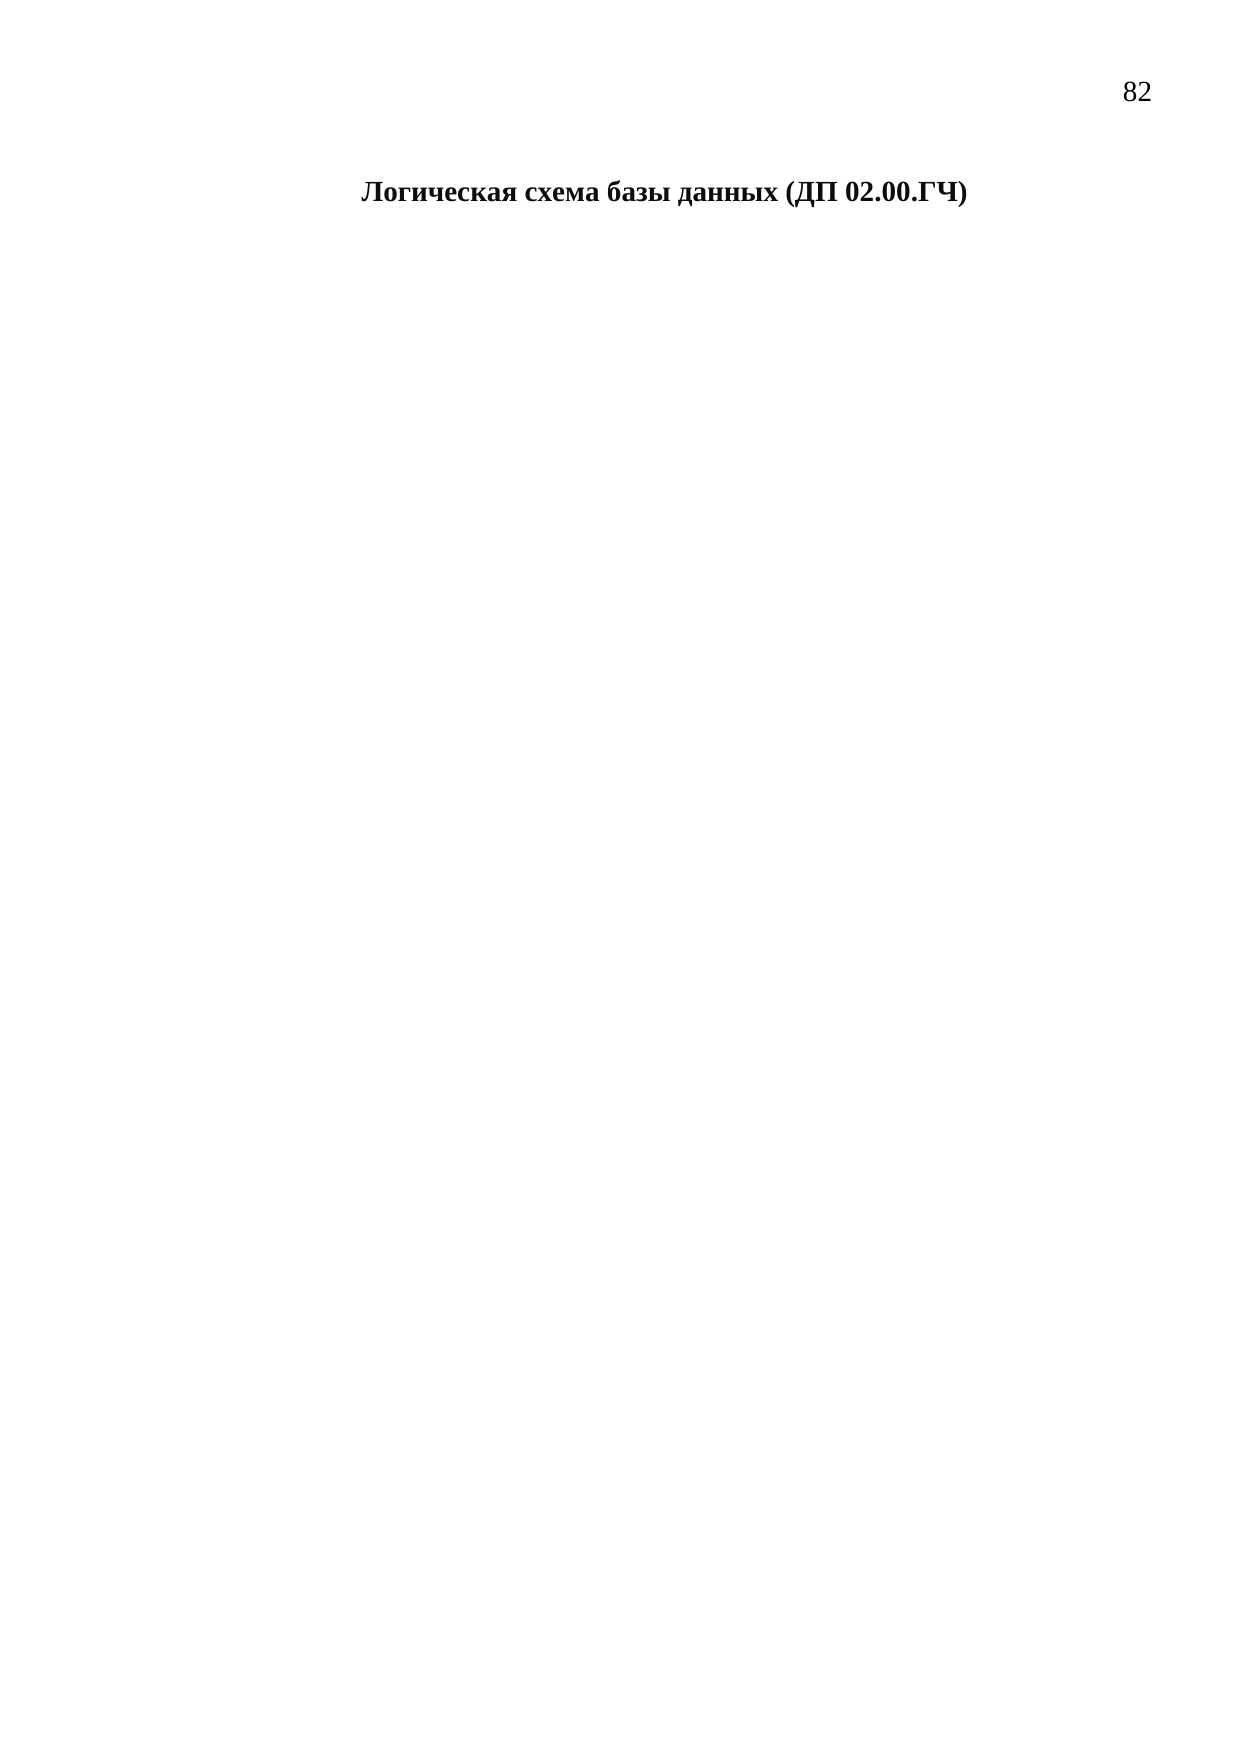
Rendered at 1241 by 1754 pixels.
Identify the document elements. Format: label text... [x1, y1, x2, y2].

text Логическая схема базы данных (ДП 02.00.ГЧ) [177, 174, 1152, 207]
